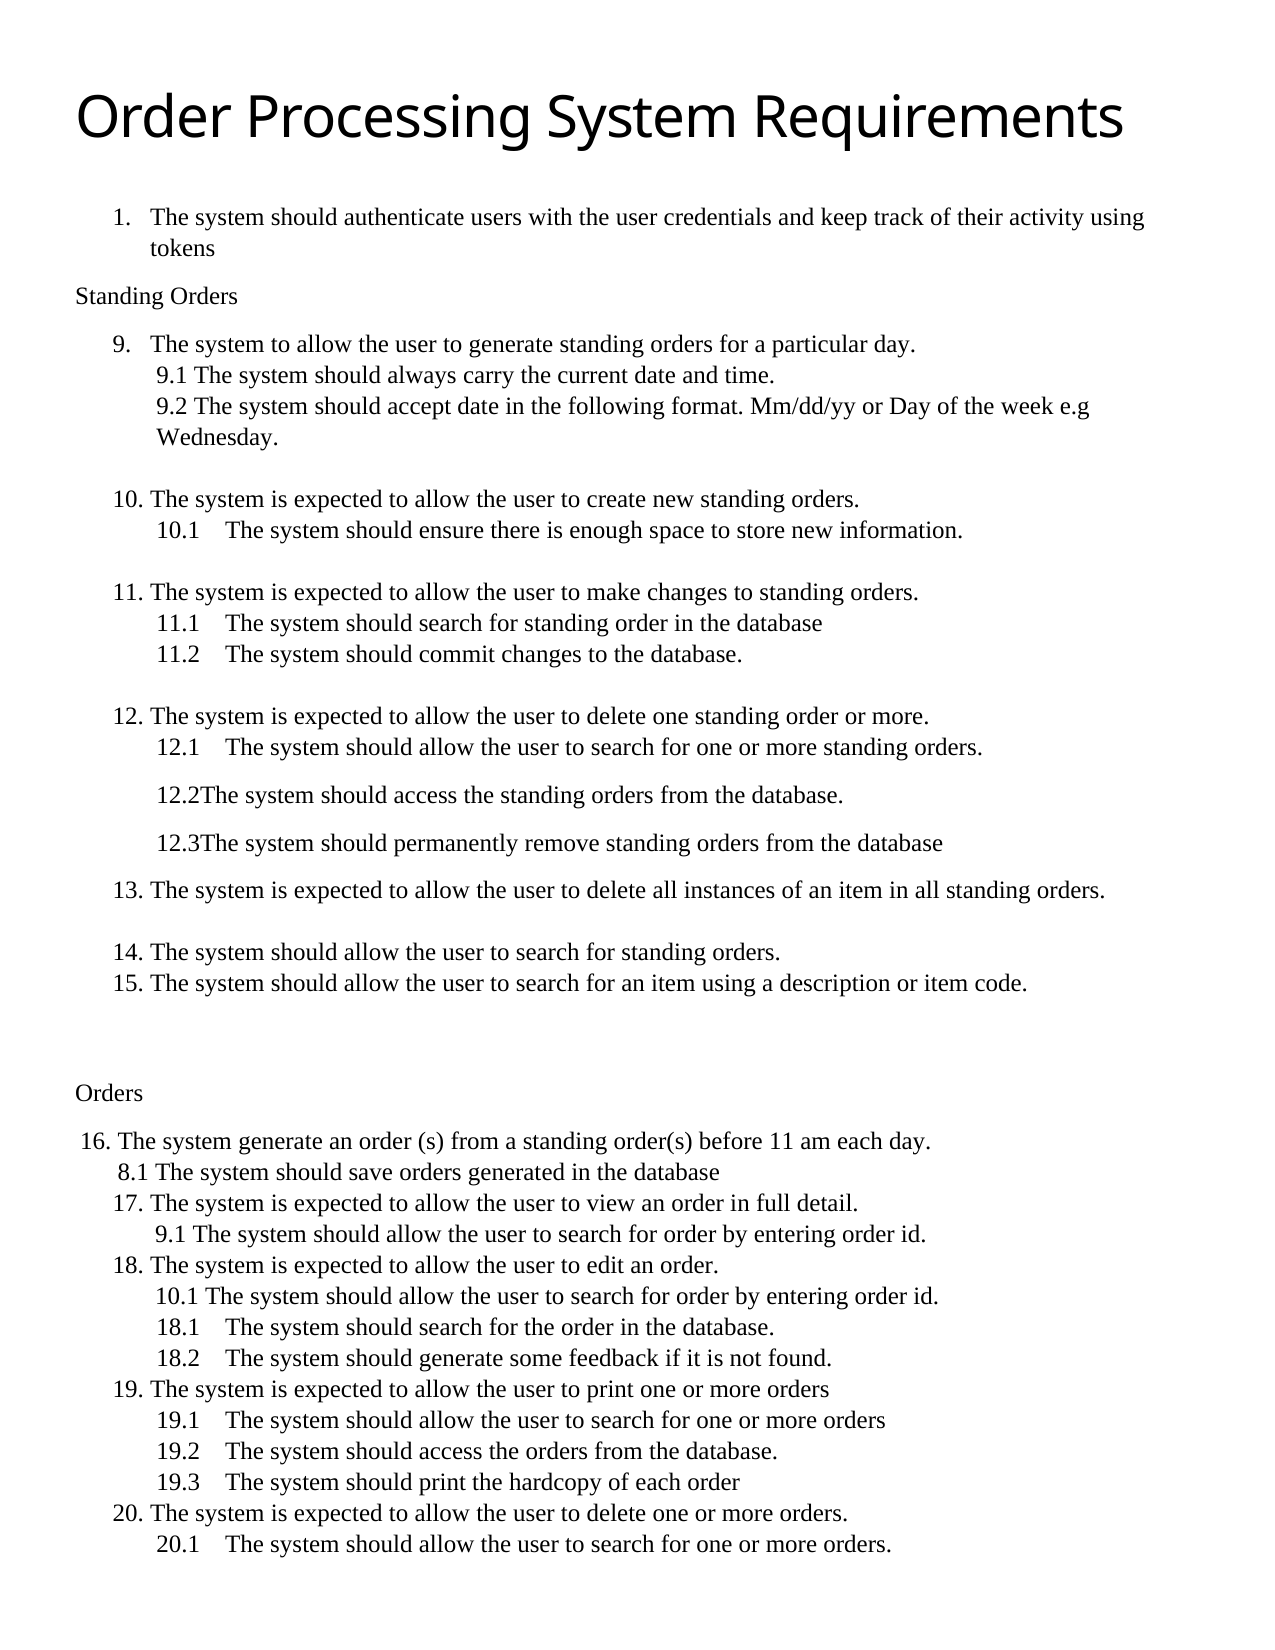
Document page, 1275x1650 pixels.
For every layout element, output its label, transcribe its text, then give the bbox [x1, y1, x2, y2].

list The system should authenticate users with the user credentials and keep track of their activity using tokens [112, 202, 1200, 262]
list The system should allow the user to search for one or more orders. [156, 1529, 1200, 1558]
text Orders [75, 1078, 1200, 1107]
list The system is expected to allow the user to delete one or more orders. [112, 1498, 1200, 1527]
title Order Processing System Requirements [75, 75, 1200, 154]
list The system is expected to allow the user to edit an order. [112, 1250, 1200, 1279]
list The system is expected to allow the user to create new standing orders. [112, 484, 1200, 513]
list The system is expected to allow the user to print one or more orders [112, 1374, 1200, 1403]
list The system should print the hardcopy of each order [156, 1467, 1200, 1496]
list 9.2 The system should accept date in the following format. Mm/dd/yy or Day of the week e.g Wednesday. [156, 391, 1200, 451]
list The system is expected to allow the user to make changes to standing orders. [112, 577, 1200, 606]
list The system is expected to allow the user to view an order in full detail. [112, 1188, 1200, 1217]
list The system should search for the order in the database. [156, 1312, 1200, 1341]
list The system should always carry the current date and time. [156, 360, 1200, 388]
text 12.2The system should access the standing orders from the database. [156, 780, 1200, 809]
list The system should commit changes to the database. [156, 639, 1200, 668]
list The system should ensure there is enough space to store new information. [156, 515, 1200, 544]
list The system should allow the user to search for an item using a description or item code. [112, 968, 1200, 997]
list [156, 1436, 1200, 1465]
list The system should allow the user to search for one or more standing orders. [156, 732, 1200, 761]
list 10.1 The system should allow the user to search for order by entering order id. [155, 1281, 1200, 1310]
list The system to allow the user to generate standing orders for a particular day. [112, 329, 1200, 357]
list The system should allow the user to search for one or more orders [156, 1405, 1200, 1434]
list The system generate an order (s) from a standing order(s) before 11 am each day. [80, 1126, 1200, 1155]
list The system is expected to allow the user to delete all instances of an item in all standing orders. [112, 875, 1200, 904]
list The system should allow the user to search for standing orders. [112, 937, 1200, 966]
list The system should search for standing order in the database [156, 608, 1200, 637]
list The system should generate some feedback if it is not found. [156, 1343, 1200, 1372]
text Standing Orders [75, 281, 1200, 310]
list 9.1 The system should allow the user to search for order by entering order id. [155, 1219, 1200, 1248]
list The system is expected to allow the user to delete one standing order or more. [112, 701, 1200, 730]
text 12.3The system should permanently remove standing orders from the database [156, 828, 1200, 856]
list 8.1 The system should save orders generated in the database [117, 1157, 1200, 1186]
